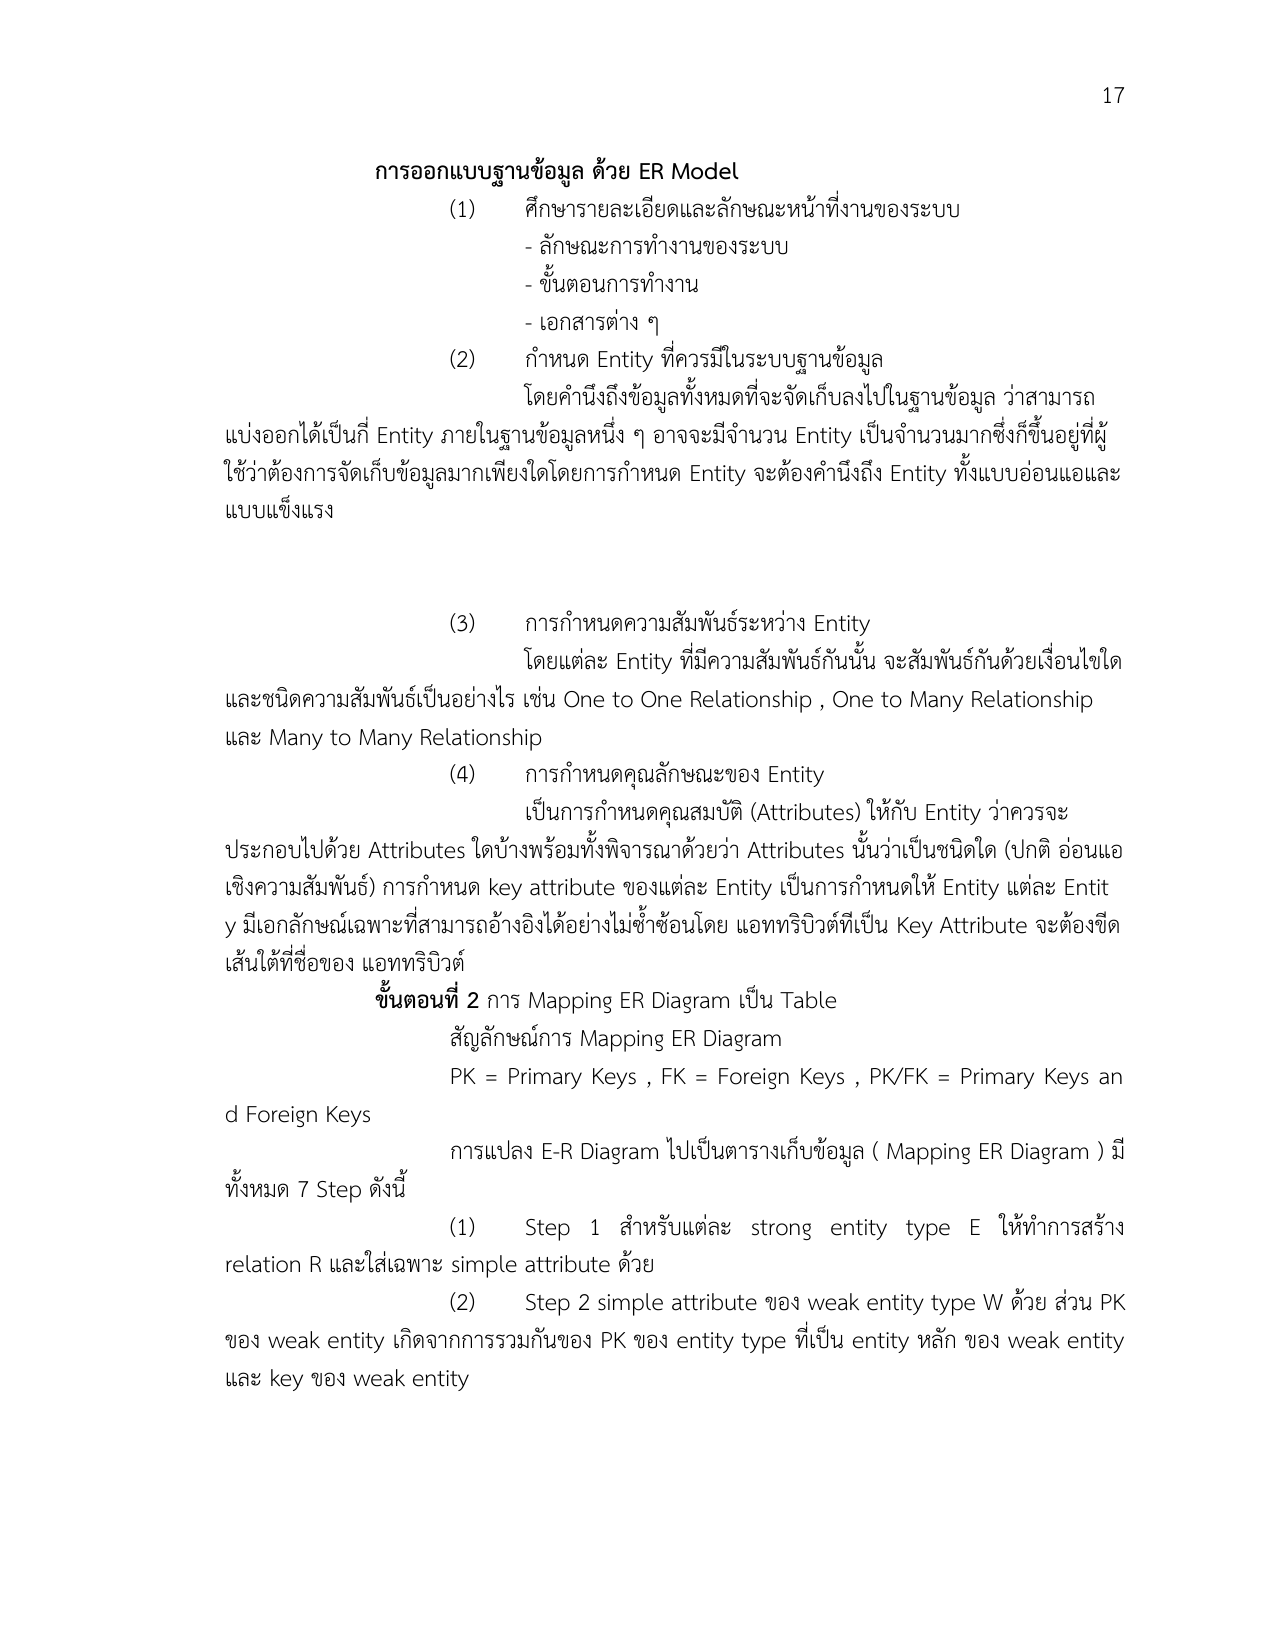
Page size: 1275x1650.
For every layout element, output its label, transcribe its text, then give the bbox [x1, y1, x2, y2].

text (4) การกำหนดคุณลักษณะของ Entity [225, 753, 1125, 791]
text (3) การกำหนดความสัมพันธ์ระหว่าง Entity [225, 602, 1125, 640]
text เป็นการกำหนดคุณสมบัติ (Attributes) ให้กับ Entity ว่าควรจะประกอบไปด้วย Attributes ใดบ้างพร้อมทั้งพิจารณาด้วยว่า Attributes นั้นว่าเป็นชนิดใด (ปกติ อ่อนแอ เชิงความสัมพันธ์) การกำหนด key attribute ของแต่ละ Entity เป็นการกำหนดให้ Entity แต่ละ Entityมีเอกลักษณ์เฉพาะที่สามารถอ้างอิงได้อย่างไม่ซ้ำซ้อนโดย แอททริบิวต์ทีเป็น Key Attribute จะต้องขีดเส้นใต้ที่ชื่อของ แอททริบิวต์ [225, 791, 1125, 979]
text โดยแต่ละ Entity ที่มีความสัมพันธ์กันนั้น จะสัมพันธ์กันด้วยเงื่อนไขใด และชนิดความสัมพันธ์เป็นอย่างไร เช่น One to One Relationship , One to Many Relationship และMany to Many Relationship [225, 640, 1125, 753]
text การแปลง E-R Diagram ไปเป็นตารางเก็บข้อมูล ( Mapping ER Diagram ) มีทั้งหมด 7 Step ดังนี้ [225, 1130, 1125, 1206]
text (1) Step 1 สำหรับแต่ละ strong entity type E ให้ทำการสร้าง relation R และใส่เฉพาะ simple attribute ด้วย [225, 1206, 1125, 1281]
text (2) Step 2 simple attribute ของ weak entity type W ด้วย ส่วน PK ของ weak entity เกิดจากการรวมกันของ PK ของ entity type ที่เป็น entity หลัก ของ weak entity และ key ของ weak entity [225, 1281, 1125, 1394]
text โดยคำนึงถึงข้อมูลทั้งหมดที่จะจัดเก็บลงไปในฐานข้อมูล ว่าสามารถแบ่งออกได้เป็นกี่ Entity ภายในฐานข้อมูลหนึ่ง ๆ อาจจะมีจำนวน Entity เป็นจำนวนมากซึ่งก็ขึ้นอยู่ที่ผู้ใช้ว่าต้องการจัดเก็บข้อมูลมากเพียงใดโดยการกำหนด Entity จะต้องคำนึงถึง Entity ทั้งแบบอ่อนแอและแบบแข็งแรง [225, 376, 1125, 527]
text (2) กำหนด Entity ที่ควรมีในระบบฐานข้อมูล [225, 338, 1125, 376]
text สัญลักษณ์การ Mapping ER Diagram [225, 1017, 1125, 1055]
text - ขั้นตอนการทำงาน - เอกสารต่าง ๆ [225, 263, 1125, 338]
text การออกแบบฐานข้อมูล ด้วย ER Model (1) ศึกษารายละเอียดและลักษณะหน้าที่งานของระบบ - ลักษณะการทำงานของระบบ [225, 150, 1125, 263]
text PK = Primary Keys , FK = Foreign Keys , PK/FK = Primary Keys and Foreign Keys [225, 1055, 1125, 1130]
text ขั้นตอนที่ 2 การ Mapping ER Diagram เป็น Table [225, 979, 1125, 1017]
